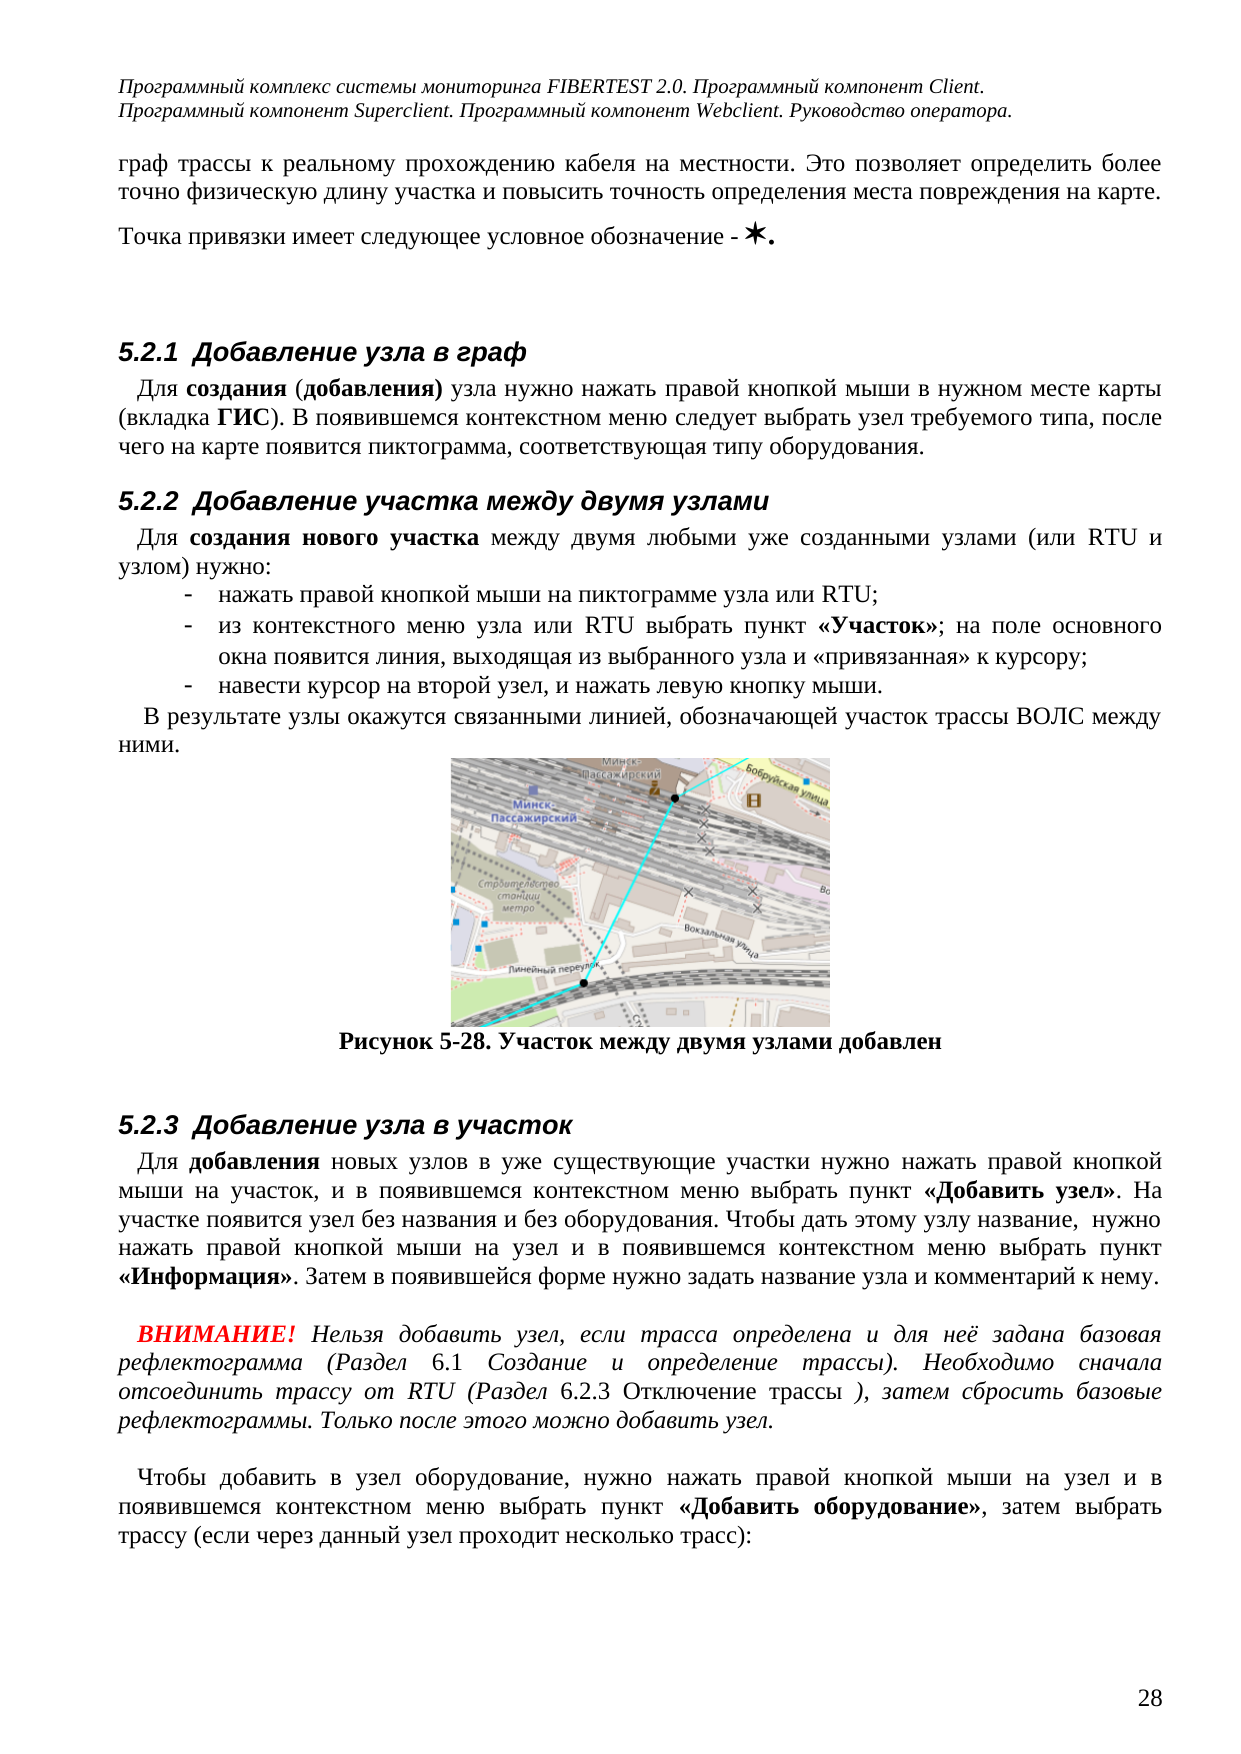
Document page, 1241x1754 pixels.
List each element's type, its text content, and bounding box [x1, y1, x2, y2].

text В результате узлы окажутся связанными линией, обозначающей участок трассы ВОЛС между ними. [118, 701, 1162, 758]
subtitle Добавление участка между двумя узлами [118, 484, 1162, 516]
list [118, 148, 1162, 253]
subtitle Добавление узла в участок [118, 1109, 1162, 1140]
list нажать правой кнопкой мыши на пиктограмме узла или RTU; [181, 579, 1162, 610]
subtitle Добавление узла в граф [118, 336, 1162, 367]
text ВНИМАНИЕ! Нельзя добавить узел, если трасса определена и для неё задана базовая рефлектограмма (Раздел 6.1 Создание и определение трассы). Необходимо сначала отсоединить трассу от RTU (Раздел 6.2.3 Отключение трассы ), затем сбросить базовые рефлектограммы. Только после этого можно добавить узел. [118, 1319, 1162, 1434]
picture [450, 758, 830, 1027]
text Для добавления новых узлов в уже существующие участки нужно нажать правой кнопкой мыши на участок, и в появившемся контекстном меню выбрать пункт «Добавить узел». На участке появится узел без названия и без оборудования. Чтобы дать этому узлу название, нужно нажать правой кнопкой мыши на узел и в появившемся контекстном меню выбрать пункт «Информация». Затем в появившейся форме нужно задать название узла и комментарий к нему. [118, 1146, 1162, 1290]
text Для создания (добавления) узла нужно нажать правой кнопкой мыши в нужном месте карты (вкладка ГИС). В появившемся контекстном меню следует выбрать узел требуемого типа, после чего на карте появится пиктограмма, соответствующая типу оборудования. [118, 373, 1162, 459]
text Чтобы добавить в узел оборудование, нужно нажать правой кнопкой мыши на узел и в появившемся контекстном меню выбрать пункт «Добавить оборудование», затем выбрать трассу (если через данный узел проходит несколько трасс): [118, 1462, 1162, 1549]
text Для создания нового участка между двумя любыми уже созданными узлами (или RTU и узлом) нужно: [118, 522, 1162, 579]
list навести курсор на второй узел, и нажать левую кнопку мыши. [181, 670, 1162, 701]
list из контекстного меню узла или RTU выбрать пункт «Участок»; на поле основного окна появится линия, выходящая из выбранного узла и «привязанная» к курсору; [181, 610, 1162, 670]
